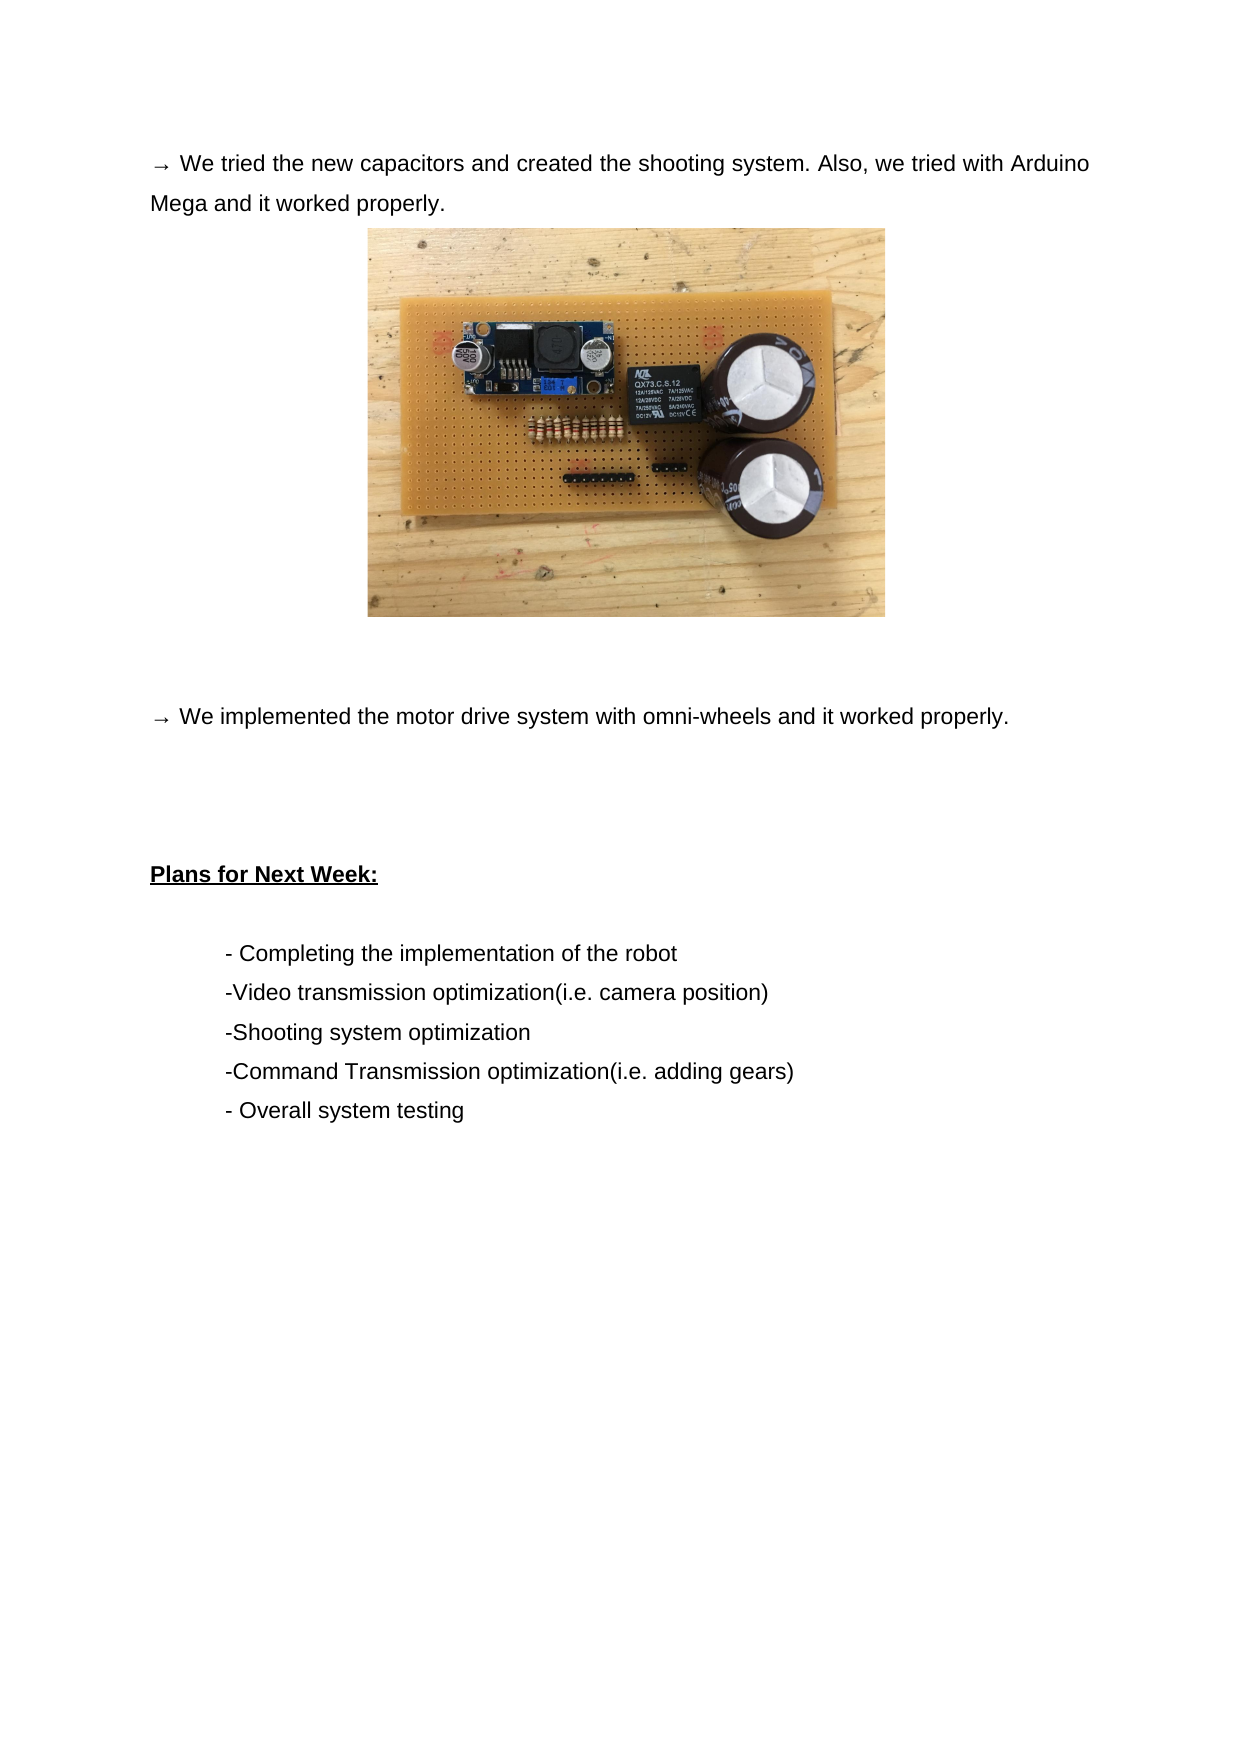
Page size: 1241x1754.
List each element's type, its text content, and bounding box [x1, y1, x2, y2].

text - Completing the implementation of the robot [150, 939, 1090, 966]
text - Overall system testing [150, 1097, 1090, 1124]
text → We tried the new capacitors and created the shooting system. Also, we tried with Arduino Mega and it worked properly. [150, 150, 1090, 216]
picture [367, 228, 886, 617]
text Plans for Next Week: [150, 861, 1090, 887]
text -Command Transmission optimization(i.e. adding gears) [150, 1058, 1090, 1084]
text -Video transmission optimization(i.e. camera position) [150, 979, 1090, 1005]
text -Shooting system optimization [150, 1018, 1090, 1045]
text → We implemented the motor drive system with omni-wheels and it worked properly. [150, 703, 1090, 729]
